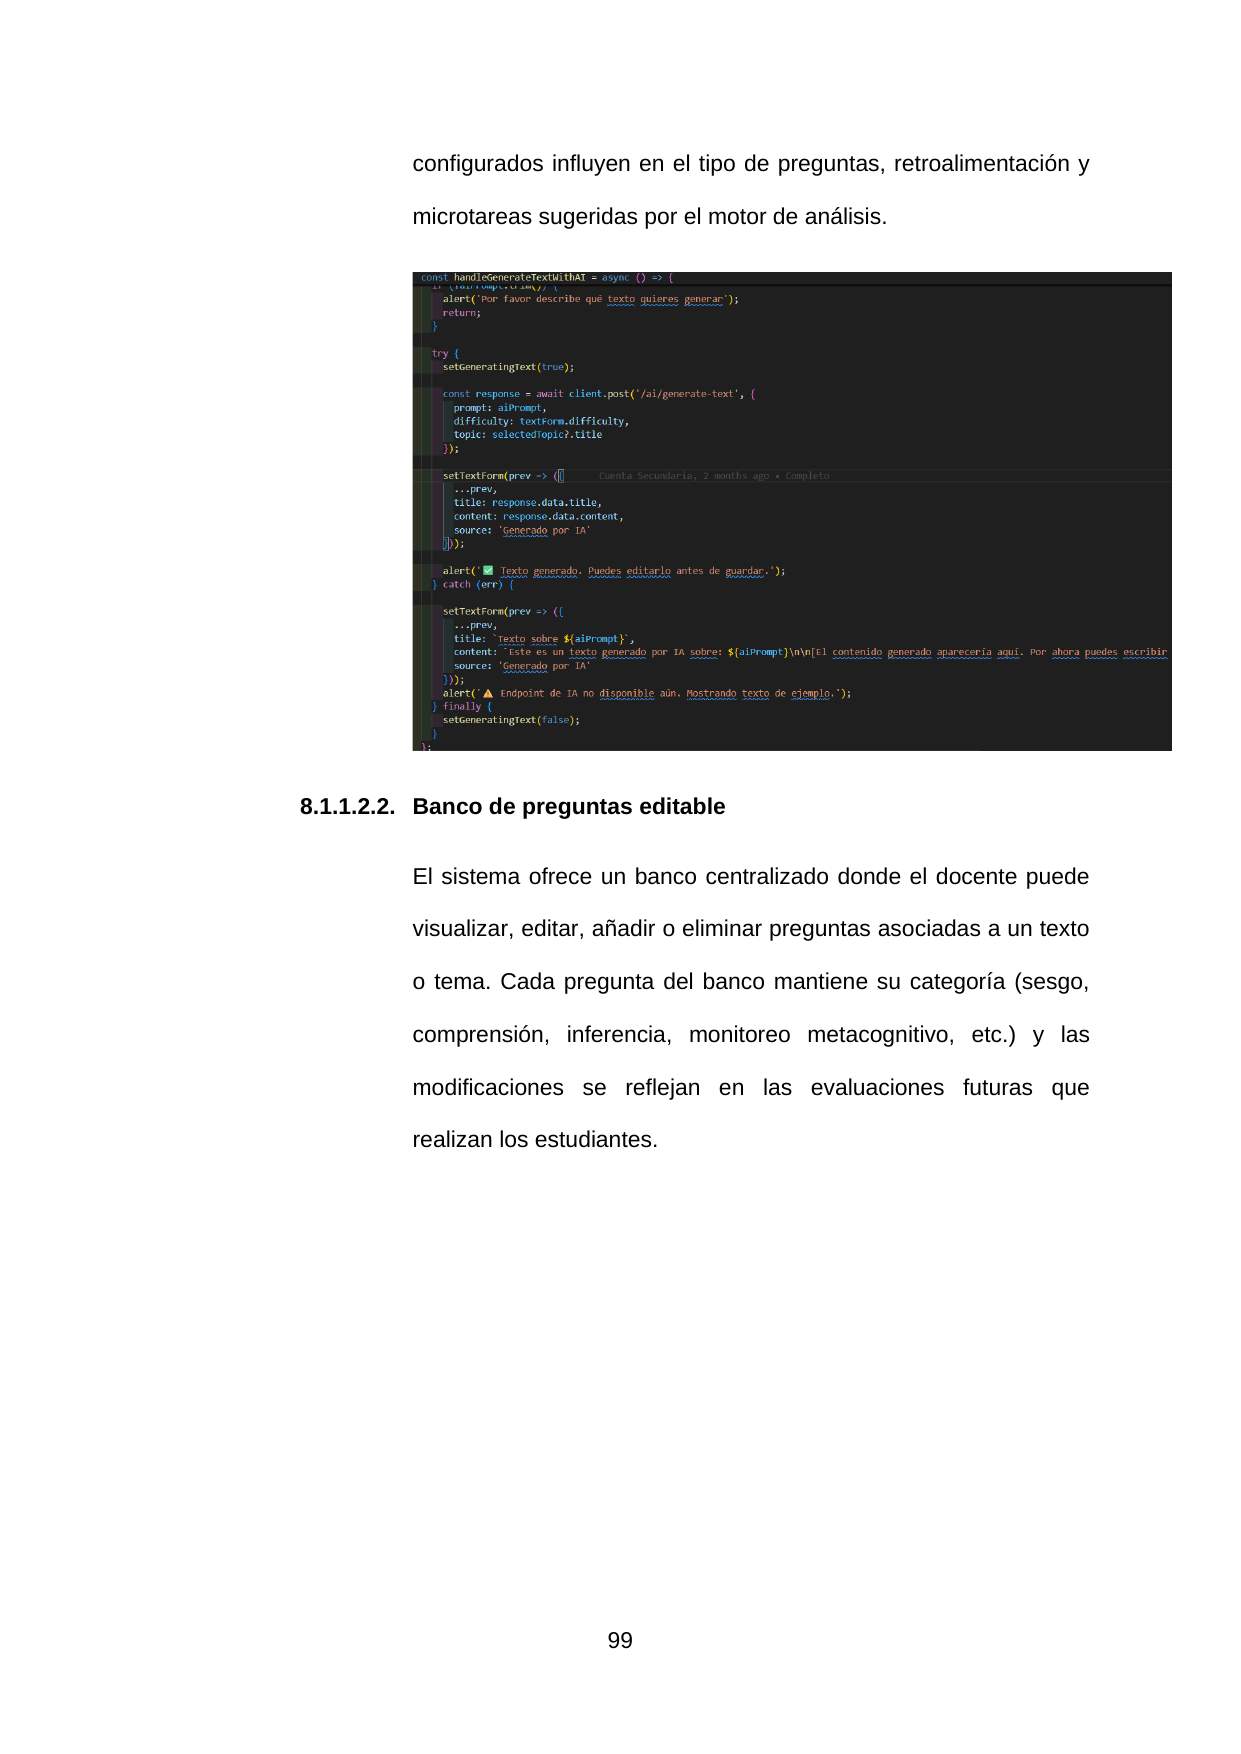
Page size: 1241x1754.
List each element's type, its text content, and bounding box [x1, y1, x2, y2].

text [412, 150, 1090, 229]
list Banco de preguntas editable [300, 793, 1090, 819]
picture [412, 272, 1172, 751]
text El sistema ofrece un banco centralizado donde el docente puede visualizar, editar, añadir o eliminar preguntas asociadas a un texto o tema. Cada pregunta del banco mantiene su categoría (sesgo, comprensión, inferencia, monitoreo metacognitivo, etc.) y las modificaciones se reflejan en las evaluaciones futuras que realizan los estudiantes. [412, 863, 1090, 1152]
